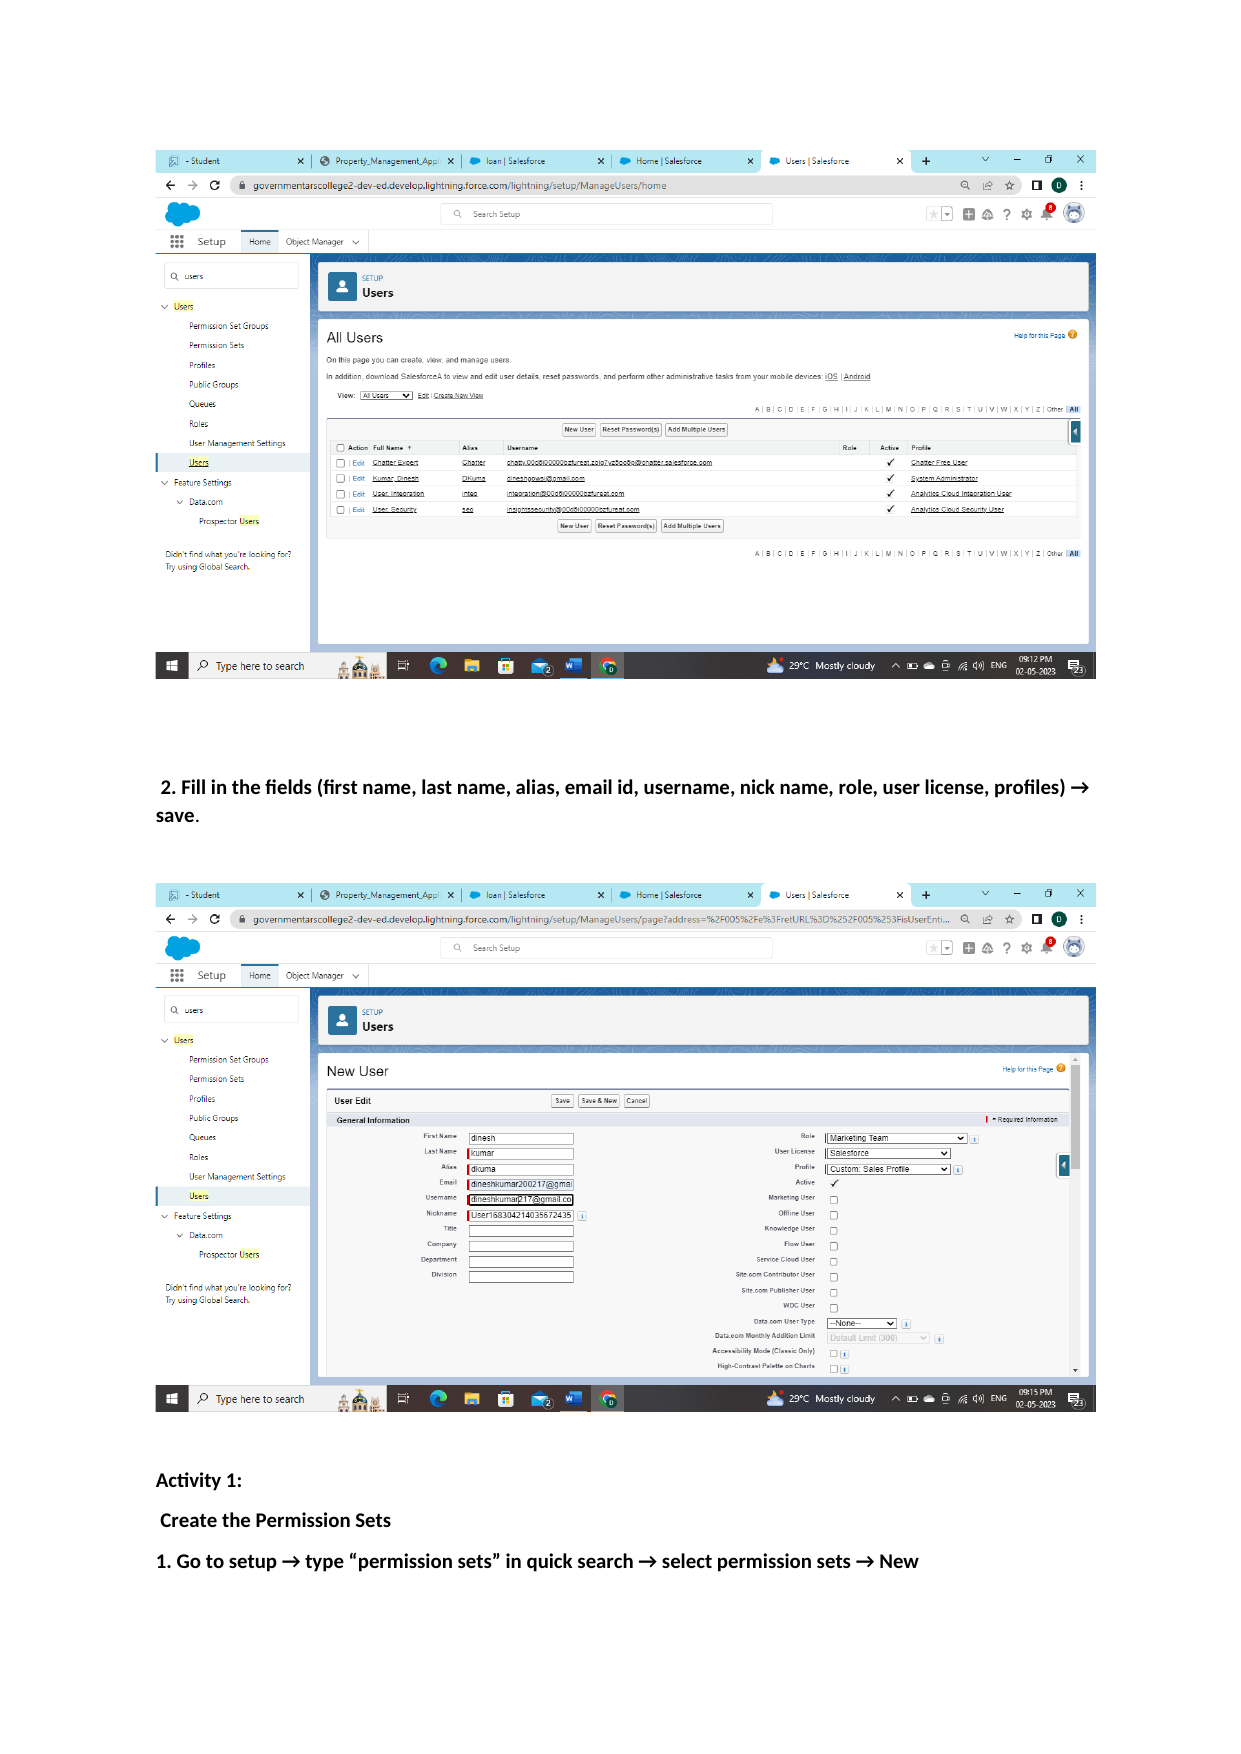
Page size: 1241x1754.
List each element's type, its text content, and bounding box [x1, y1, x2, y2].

text 2. Fill in the fields (first name, last name, alias, email id, username, nick name, role, user license, profiles) → save. [156, 774, 1137, 828]
text 1. Go to setup → type “permission sets” in quick search → select permission sets → New [156, 1548, 1137, 1573]
text Activity 1: [156, 1467, 1137, 1493]
picture [155, 150, 1096, 679]
picture [155, 883, 1096, 1412]
text Create the Permission Sets [156, 1508, 1137, 1533]
